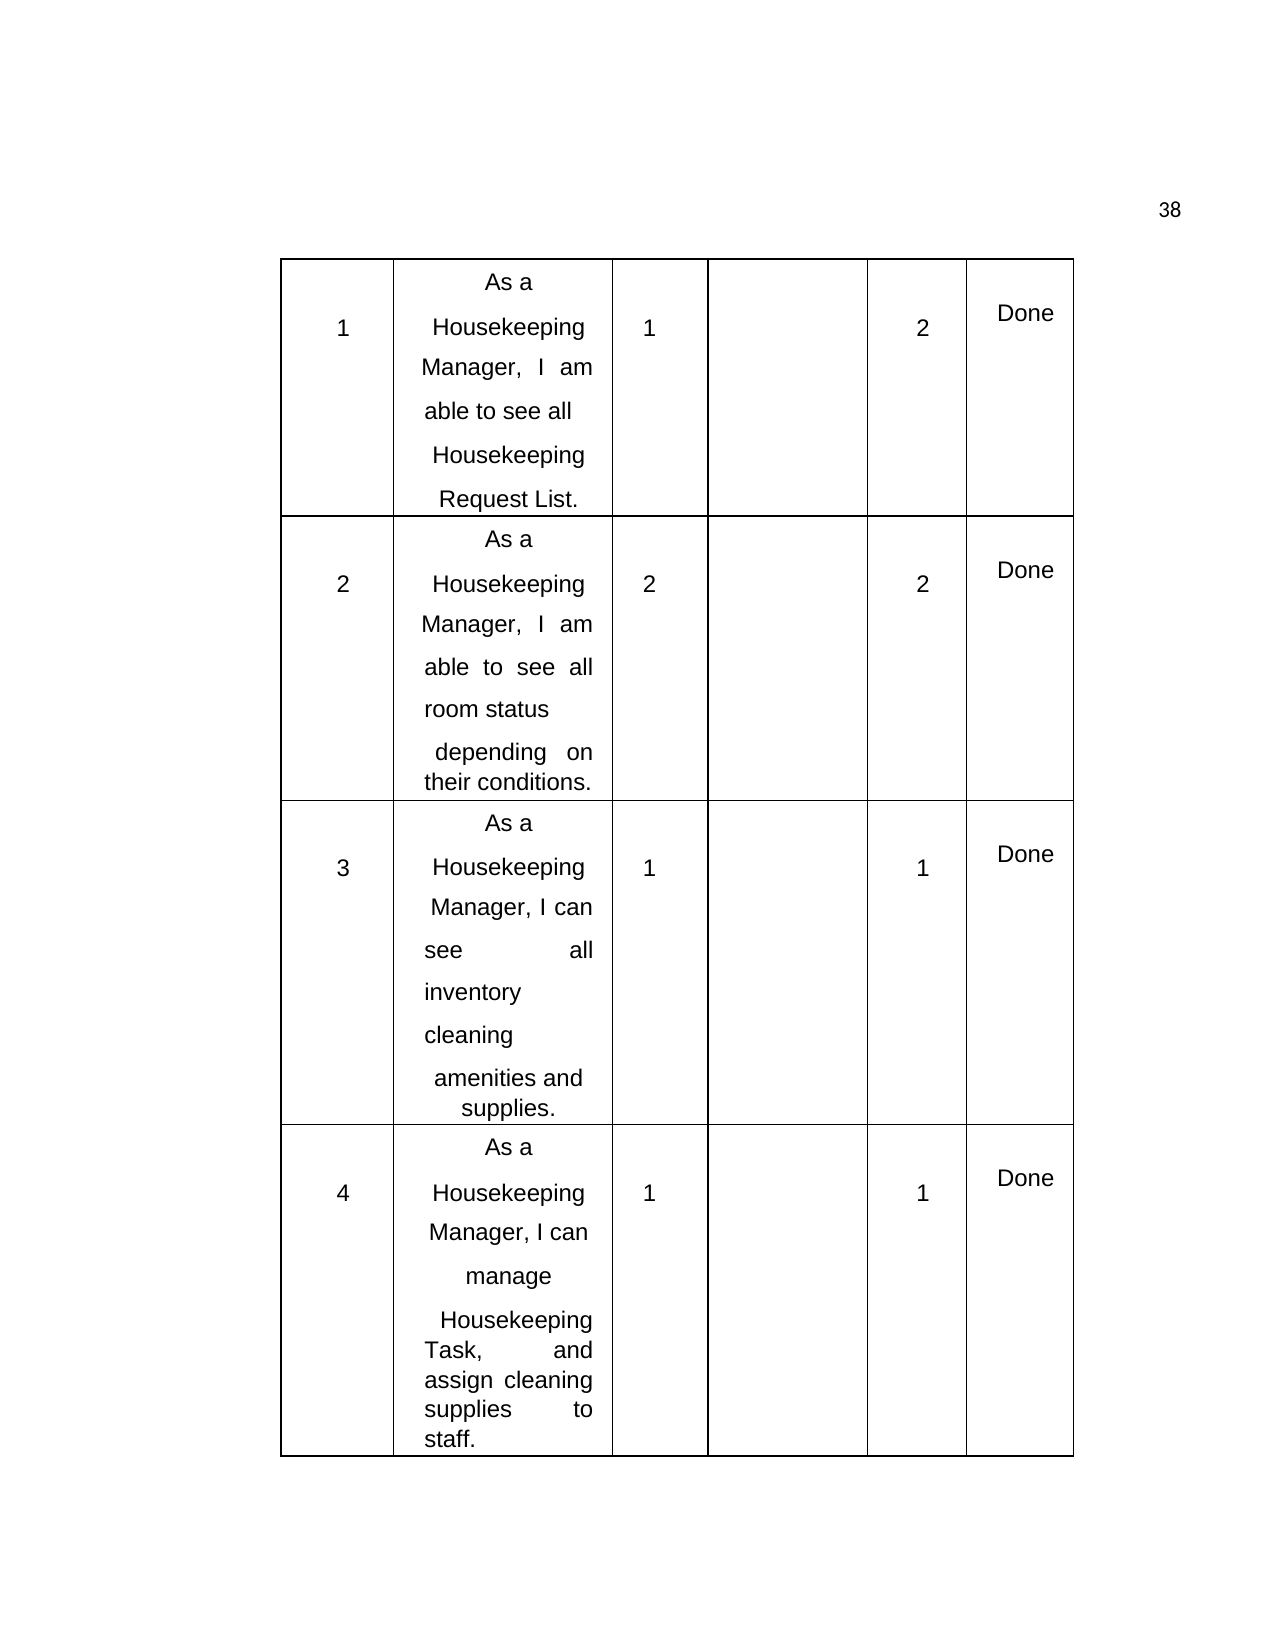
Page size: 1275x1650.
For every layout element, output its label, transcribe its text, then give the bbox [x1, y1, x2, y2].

table_cell 2 [613, 517, 707, 799]
table_header As a Housekeeping Manager, I am able to see all Housekeeping Request List. [394, 260, 612, 515]
table_cell [709, 801, 867, 1123]
table_cell 1 [613, 1125, 707, 1455]
table_cell 3 [282, 801, 393, 1123]
table_cell 2 [868, 517, 966, 799]
table_header 1 [282, 260, 393, 515]
table_header [709, 260, 867, 515]
table_cell 4 [282, 1125, 393, 1455]
table_cell Done [967, 517, 1073, 799]
table_cell As a Housekeeping Manager, I can manage Housekeeping Task, and assign cleaning supplies to staff. [394, 1125, 612, 1455]
table_cell As a Housekeeping Manager, I am able to see all room status depending on their conditions. [394, 517, 612, 799]
table_cell 2 [282, 517, 393, 799]
table_header 2 [868, 260, 966, 515]
table_cell 1 [868, 801, 966, 1123]
table_cell As a Housekeeping Manager, I can see all inventory cleaning amenities and supplies. [394, 801, 612, 1123]
table_cell [709, 1125, 867, 1455]
table_cell Done [967, 1125, 1073, 1455]
table_cell Done [967, 801, 1073, 1123]
table_header Done [967, 260, 1073, 515]
table_cell 1 [613, 801, 707, 1123]
table_header 1 [613, 260, 707, 515]
table_cell 1 [868, 1125, 966, 1455]
table_cell [709, 517, 867, 799]
